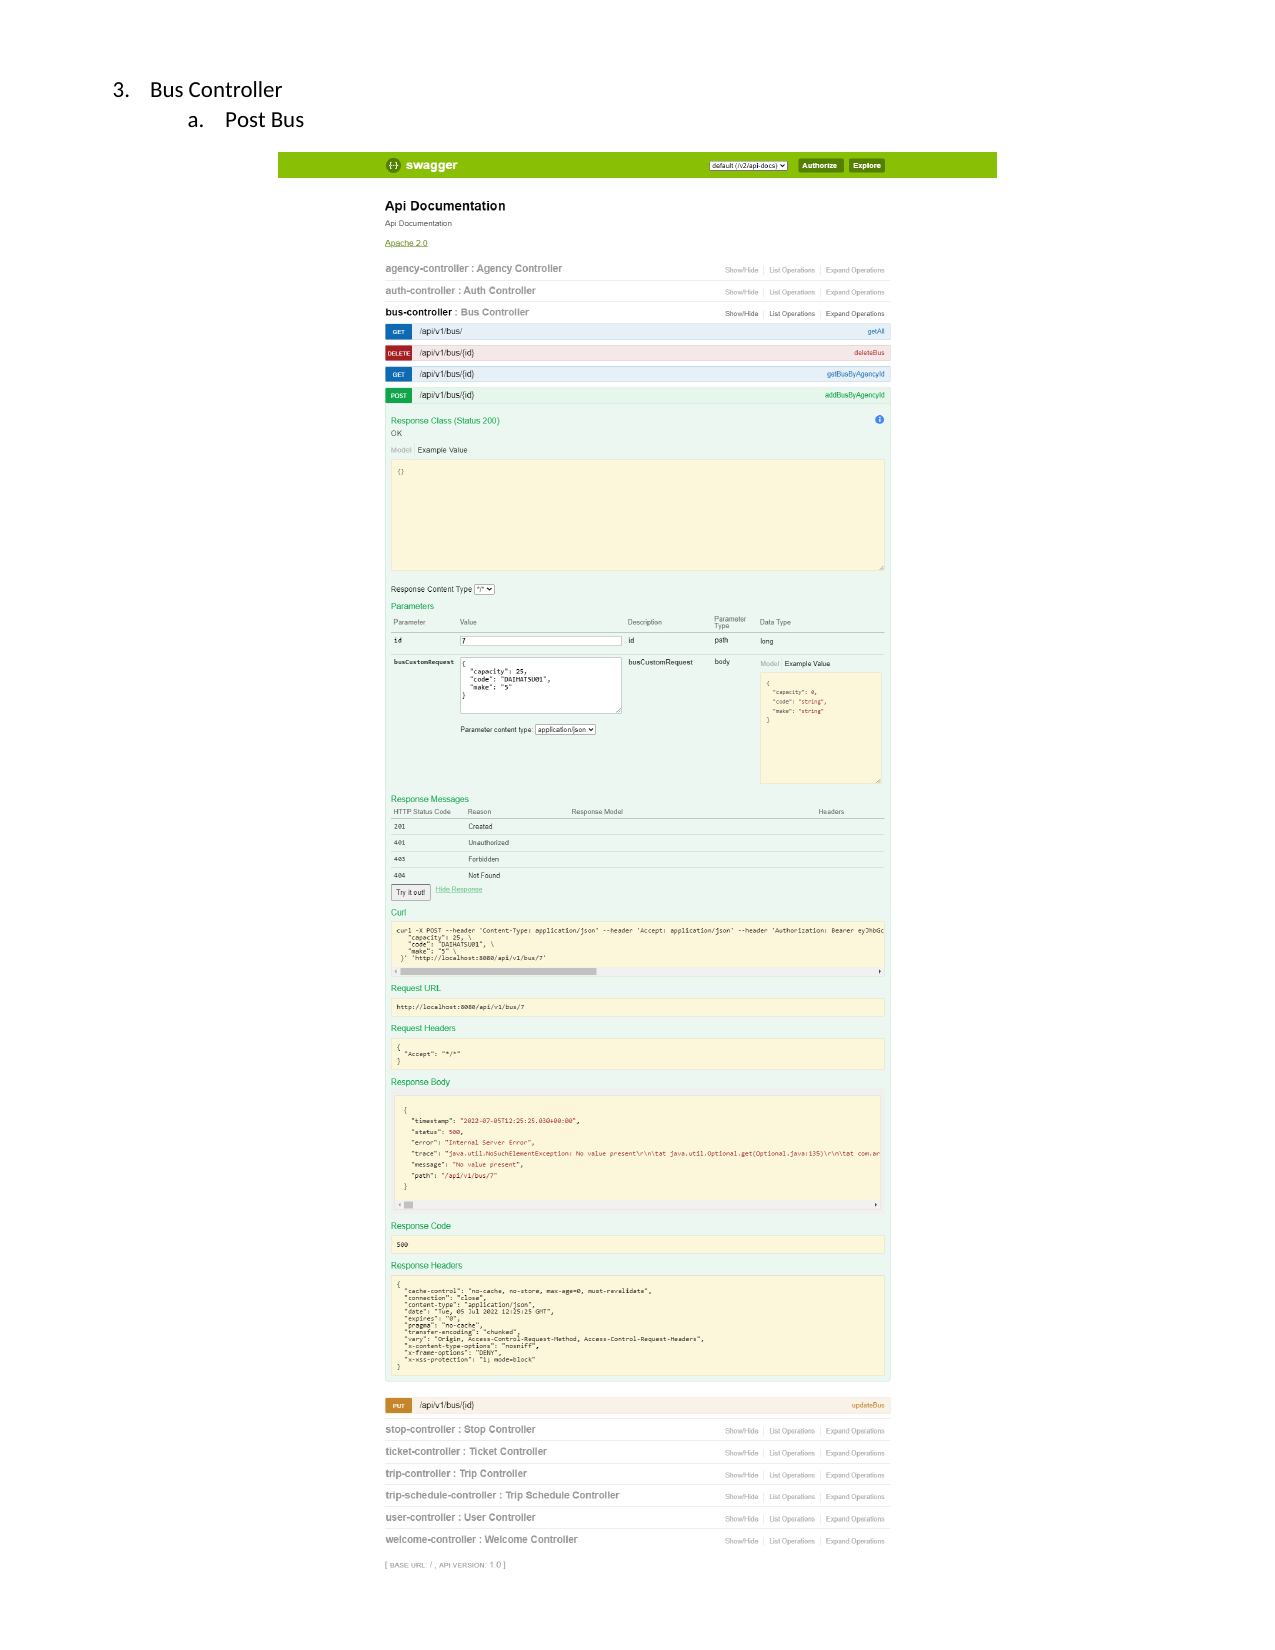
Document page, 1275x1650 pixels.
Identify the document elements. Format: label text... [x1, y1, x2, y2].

picture [278, 152, 997, 1569]
list Bus Controller [112, 75, 1200, 103]
list Post Bus [187, 105, 1200, 133]
